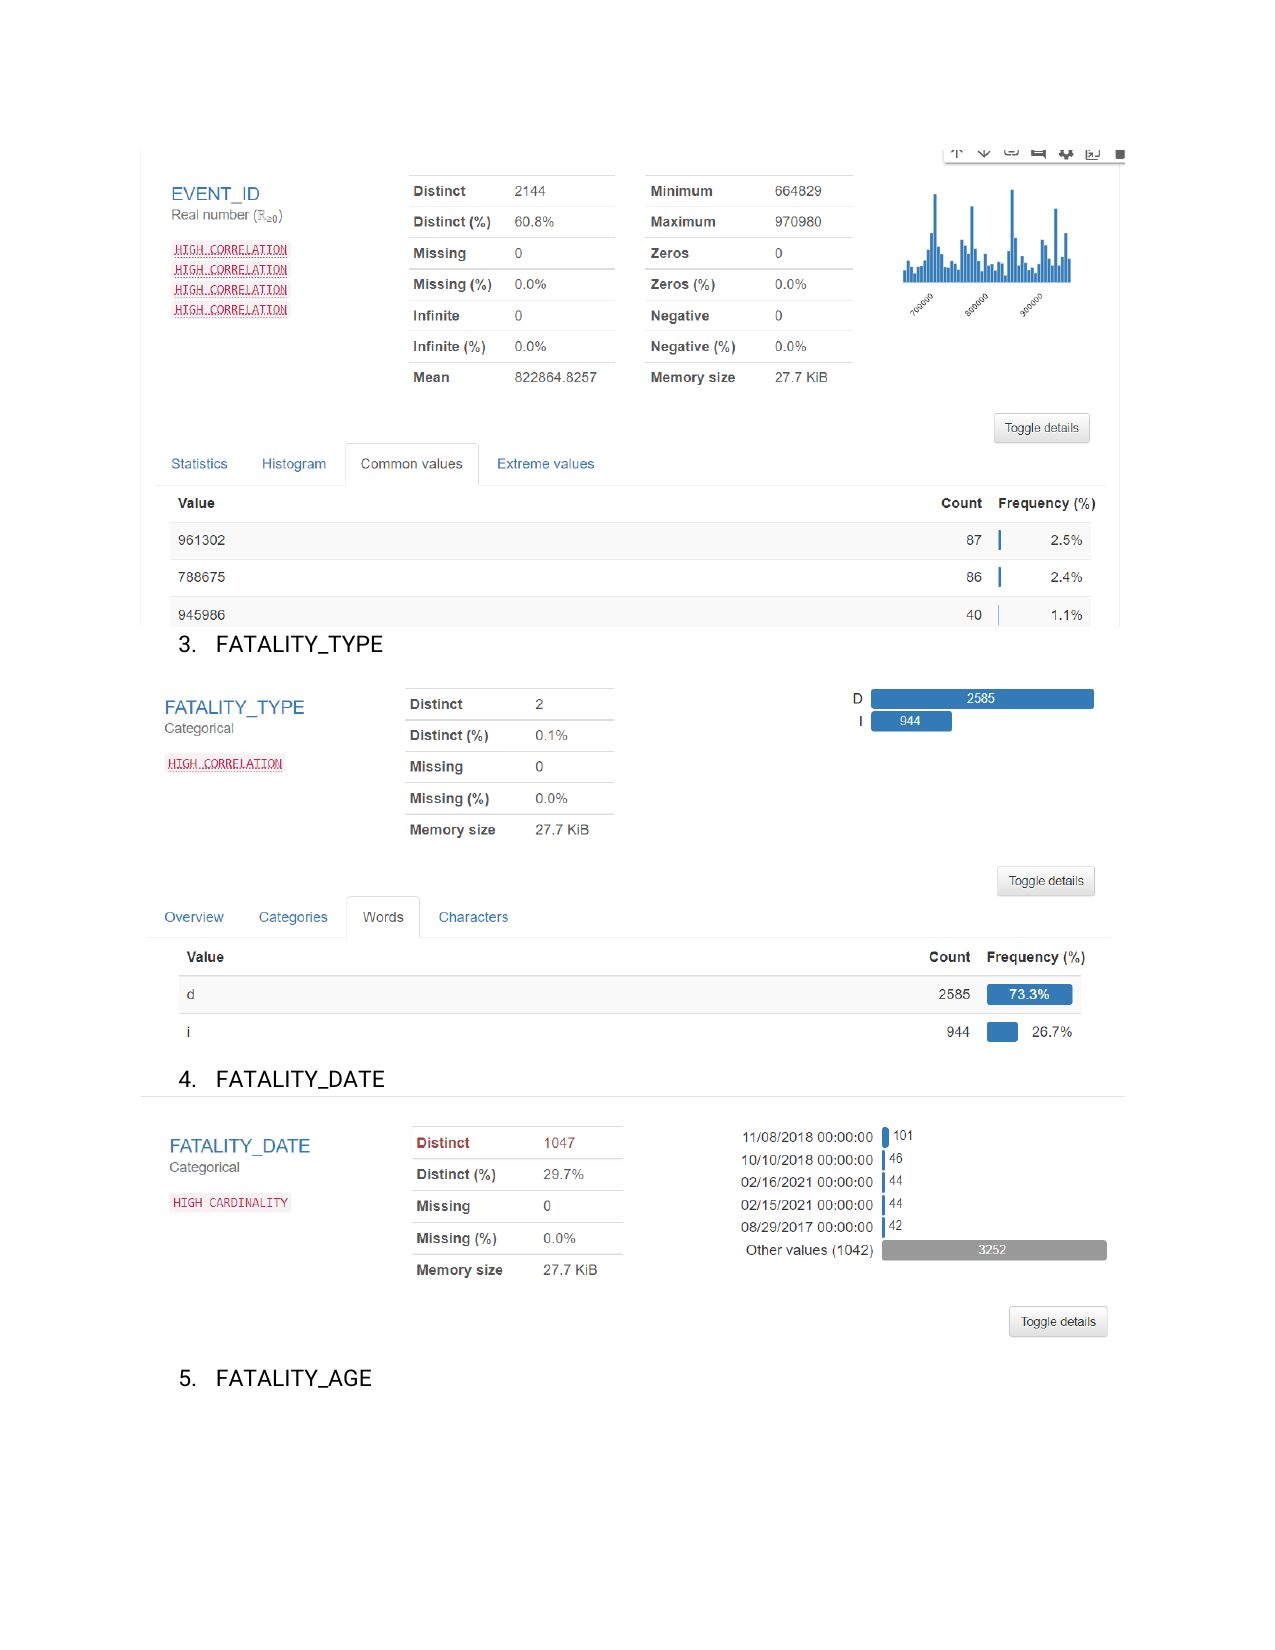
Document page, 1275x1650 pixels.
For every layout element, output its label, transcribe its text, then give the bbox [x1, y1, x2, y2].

picture [140, 1096, 1125, 1362]
list FATALITY_TYPE [178, 631, 1125, 658]
list FATALITY_AGE [178, 1365, 1125, 1392]
picture [140, 661, 1125, 1062]
list FATALITY_DATE [178, 1066, 1125, 1093]
picture [140, 150, 1125, 627]
